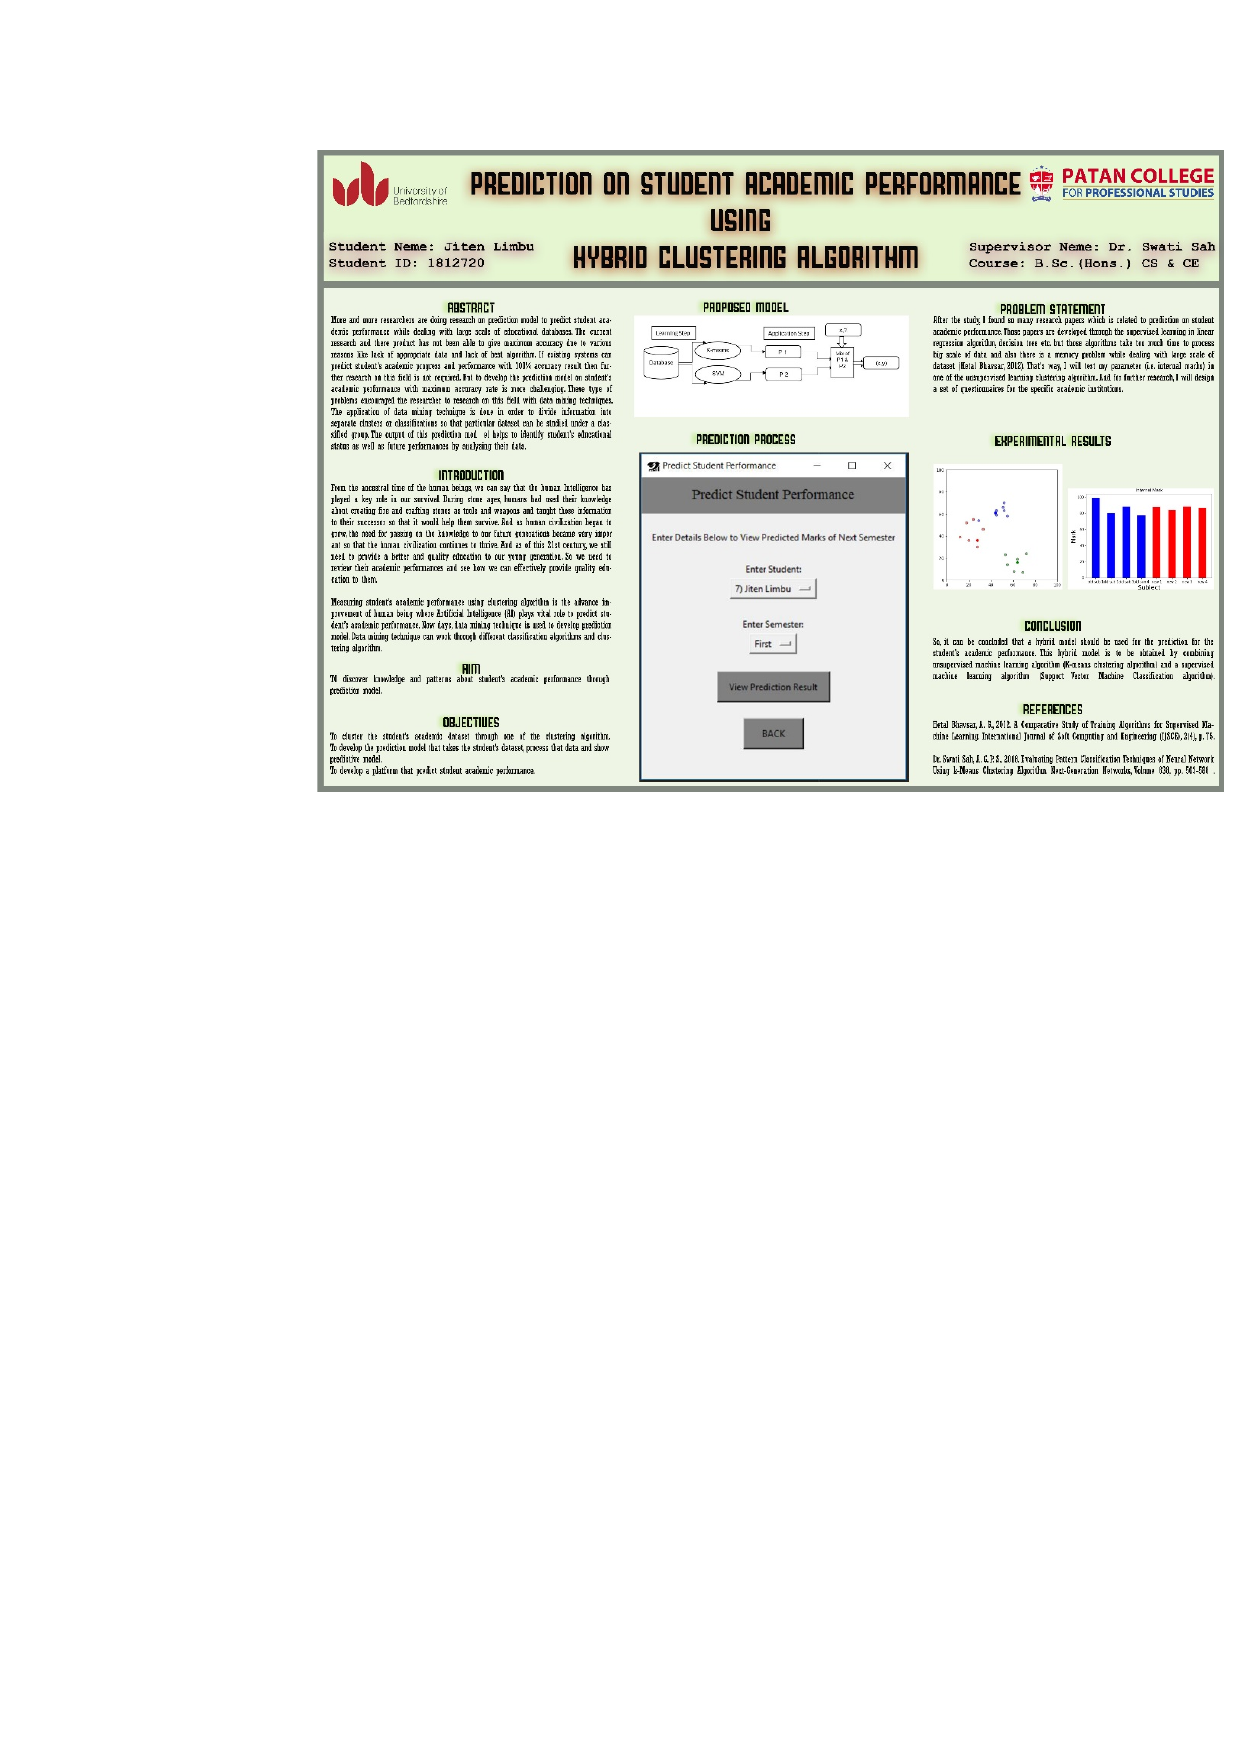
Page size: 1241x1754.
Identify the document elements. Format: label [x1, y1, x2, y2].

picture [317, 150, 1224, 792]
